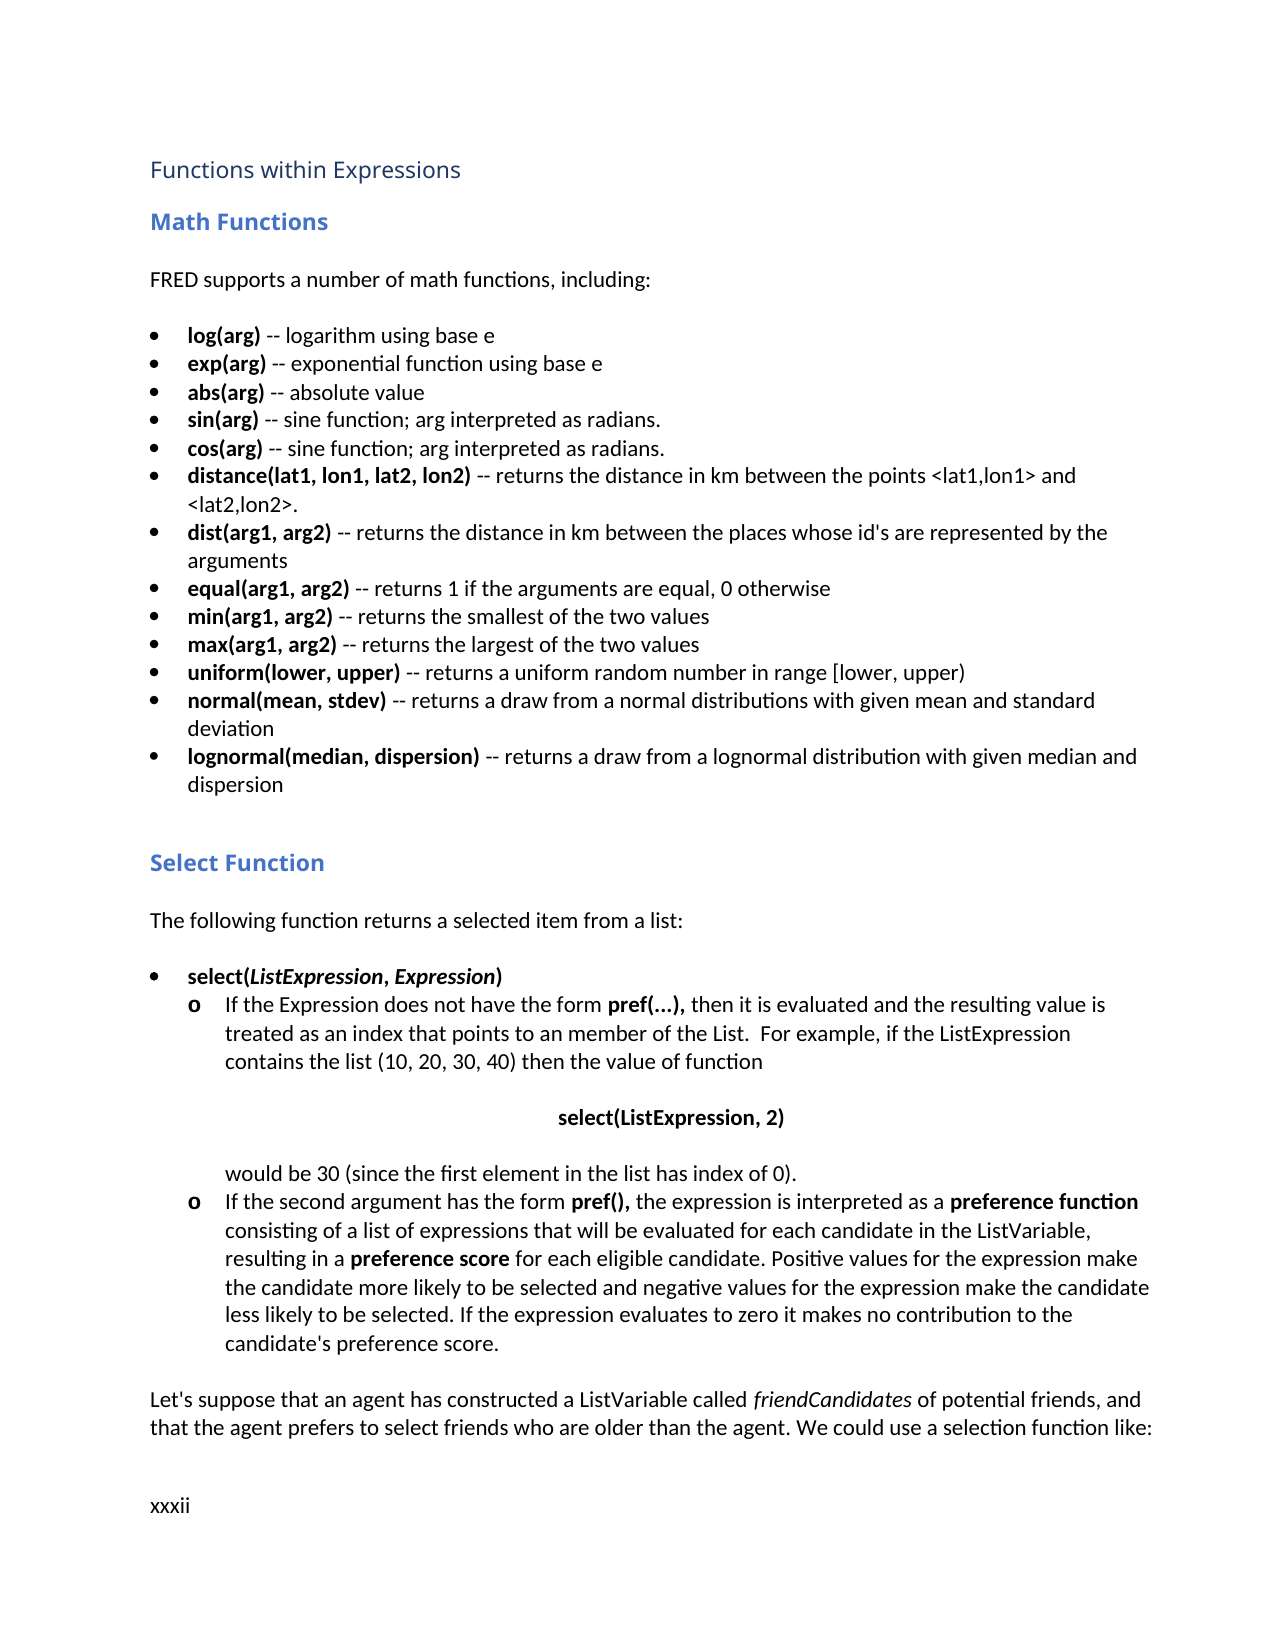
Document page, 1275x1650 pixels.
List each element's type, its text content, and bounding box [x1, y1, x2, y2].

list lognormal(median, dispersion) -- returns a draw from a lognormal distribution with given median and dispersion [150, 742, 1155, 798]
list select(ListExpression, Expression) [150, 962, 1155, 990]
subtitle Math Functions [150, 206, 1155, 237]
list If the second argument has the form pref(), the expression is interpreted as a preference function consisting of a list of expressions that will be evaluated for each candidate in the ListVariable, resulting in a preference score for each eligible candidate. Positive values for the expression make the candidate more likely to be selected and negative values for the expression make the candidate less likely to be selected. If the expression evaluates to zero it makes no contribution to the candidate's preference score. [187, 1187, 1155, 1357]
list exp(arg) -- exponential function using base e [150, 349, 1155, 378]
text Let's suppose that an agent has constructed a ListVariable called friendCandidates of potential friends, and that the agent prefers to select friends who are older than the agent. We could use a selection function like: [150, 1385, 1155, 1441]
list abs(arg) -- absolute value [150, 378, 1155, 406]
list distance(lat1, lon1, lat2, lon2) -- returns the distance in km between the points <lat1,lon1> and <lat2,lon2>. [150, 462, 1155, 518]
subtitle Functions within Expressions [150, 154, 1155, 185]
list sin(arg) -- sine function; arg interpreted as radians. [150, 406, 1155, 434]
list normal(mean, stdev) -- returns a draw from a normal distributions with given mean and standard deviation [150, 686, 1155, 742]
text would be 30 (since the first element in the list has index of 0). [150, 1159, 1155, 1187]
text select(ListExpression, 2) [187, 1103, 1155, 1131]
list uniform(lower, upper) -- returns a uniform random number in range [lower, upper) [150, 658, 1155, 686]
list max(arg1, arg2) -- returns the largest of the two values [150, 630, 1155, 658]
list dist(arg1, arg2) -- returns the distance in km between the places whose id's are represented by the arguments [150, 518, 1155, 574]
text FRED supports a number of math functions, including: [150, 266, 1155, 293]
list cos(arg) -- sine function; arg interpreted as radians. [150, 434, 1155, 462]
list If the Expression does not have the form pref(...), then it is evaluated and the resulting value is treated as an index that points to an member of the List. For example, if the ListExpression contains the list (10, 20, 30, 40) then the value of function [187, 990, 1155, 1075]
list equal(arg1, arg2) -- returns 1 if the arguments are equal, 0 otherwise [150, 574, 1155, 602]
list log(arg) -- logarithm using base e [150, 322, 1155, 349]
list min(arg1, arg2) -- returns the smallest of the two values [150, 602, 1155, 630]
subtitle Select Function [150, 847, 1155, 878]
text The following function returns a selected item from a list: [150, 906, 1155, 934]
